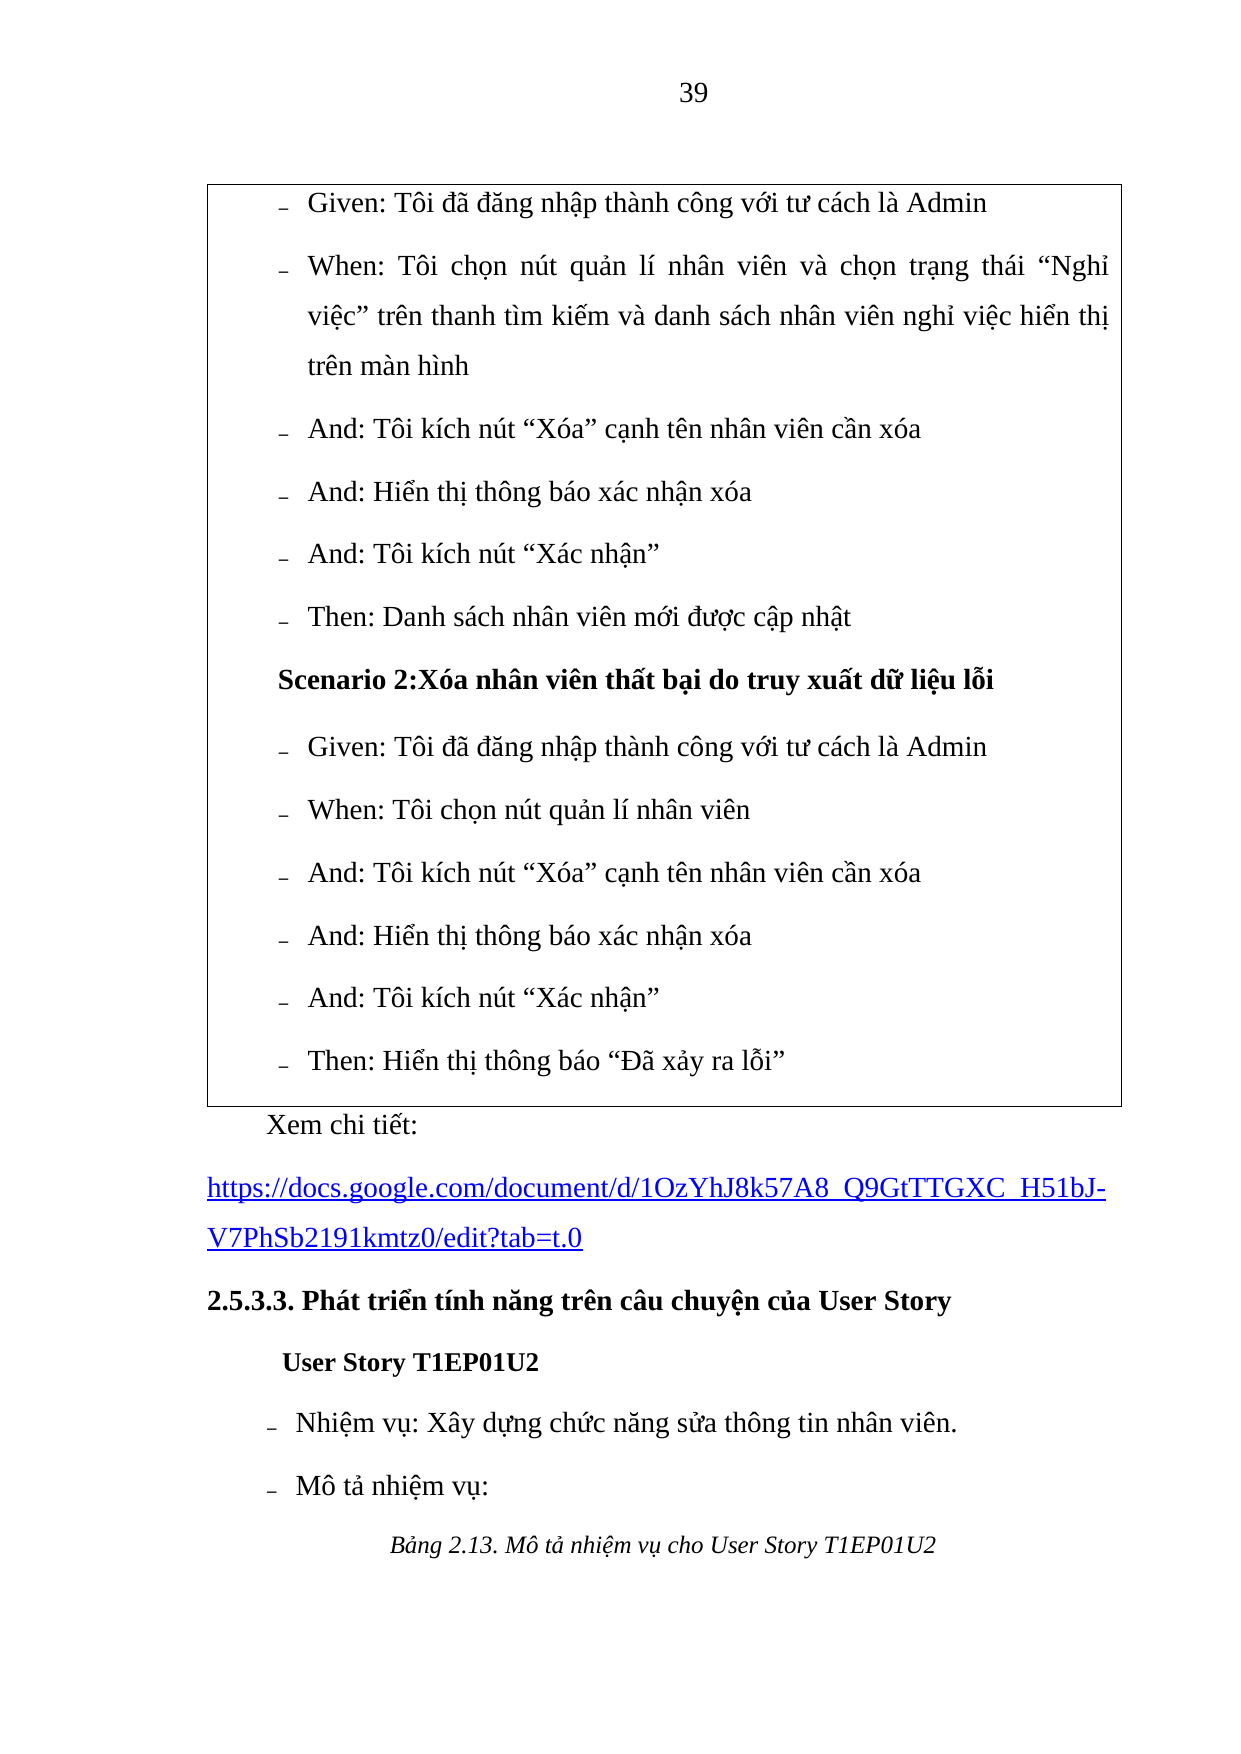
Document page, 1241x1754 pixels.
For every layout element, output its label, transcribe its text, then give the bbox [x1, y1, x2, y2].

text Bảng 2.13. Mô tả nhiệm vụ cho User Story T1EP01U2 [207, 1531, 1121, 1559]
list Nhiệm vụ: Xây dựng chức năng sửa thông tin nhân viên. [266, 1405, 1121, 1438]
list Mô tả nhiệm vụ: [266, 1468, 1121, 1501]
text https://docs.google.com/document/d/1OzYhJ8k57A8_Q9GtTTGXC_H51bJ-V7PhSb2191kmtz0/edit?tab=t.0 [207, 1170, 1121, 1254]
text User Story T1EP01U2 [207, 1346, 1121, 1377]
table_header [208, 185, 1121, 1106]
subtitle 2.5.3.3. Phát triển tính năng trên câu chuyện của User Story [207, 1283, 1121, 1317]
text Xem chi tiết: [207, 1107, 1121, 1141]
